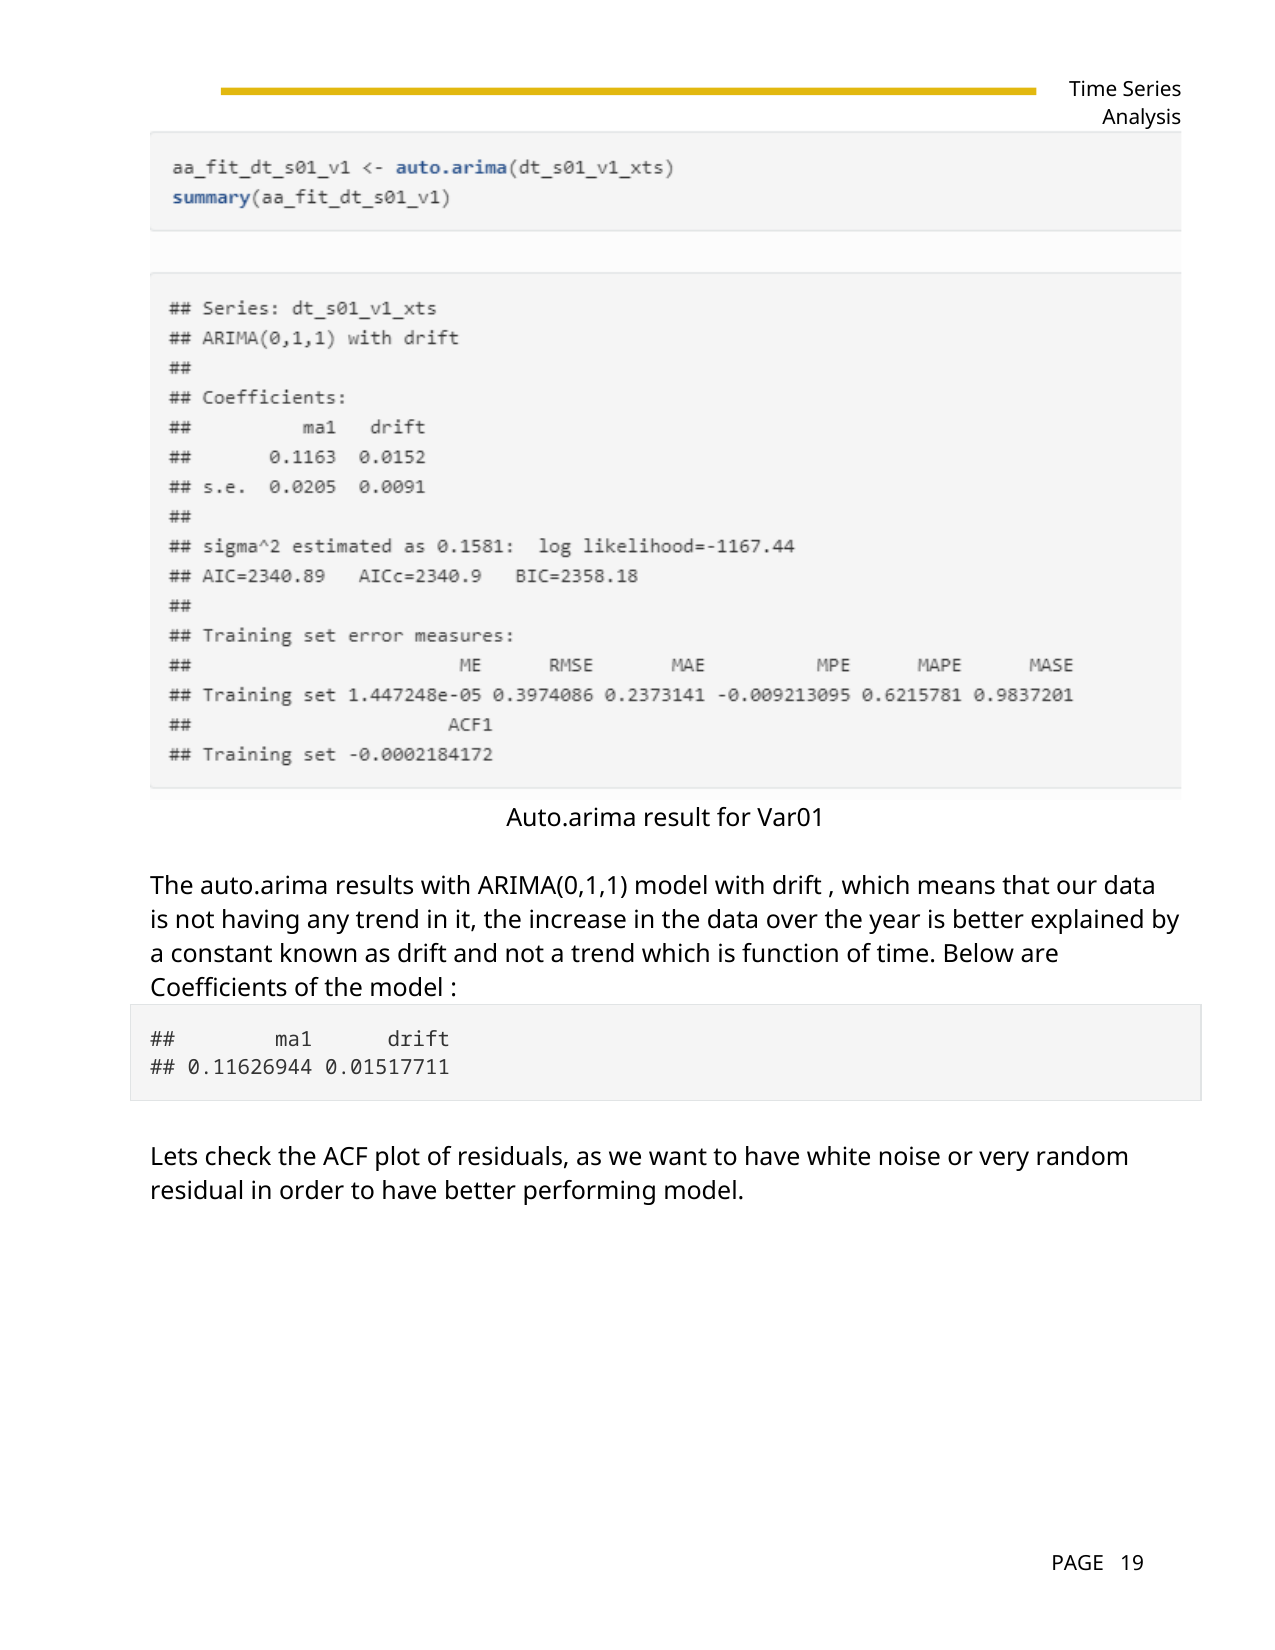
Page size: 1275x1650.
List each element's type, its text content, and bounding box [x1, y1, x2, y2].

picture [150, 130, 1182, 800]
text ## ma1 drift ## 0.11626944 0.01517711 [131, 1005, 1200, 1100]
text The auto.arima results with ARIMA(0,1,1) model with drift , which means that our data is not having any trend in it, the increase in the data over the year is better explained by a constant known as drift and not a trend which is function of time. Below are Coefficients of the model : [150, 867, 1181, 1004]
text Lets check the ACF plot of residuals, as we want to have white noise or very random residual in order to have better performing model. [150, 1139, 1181, 1207]
text Auto.arima result for Var01 [150, 800, 1181, 833]
